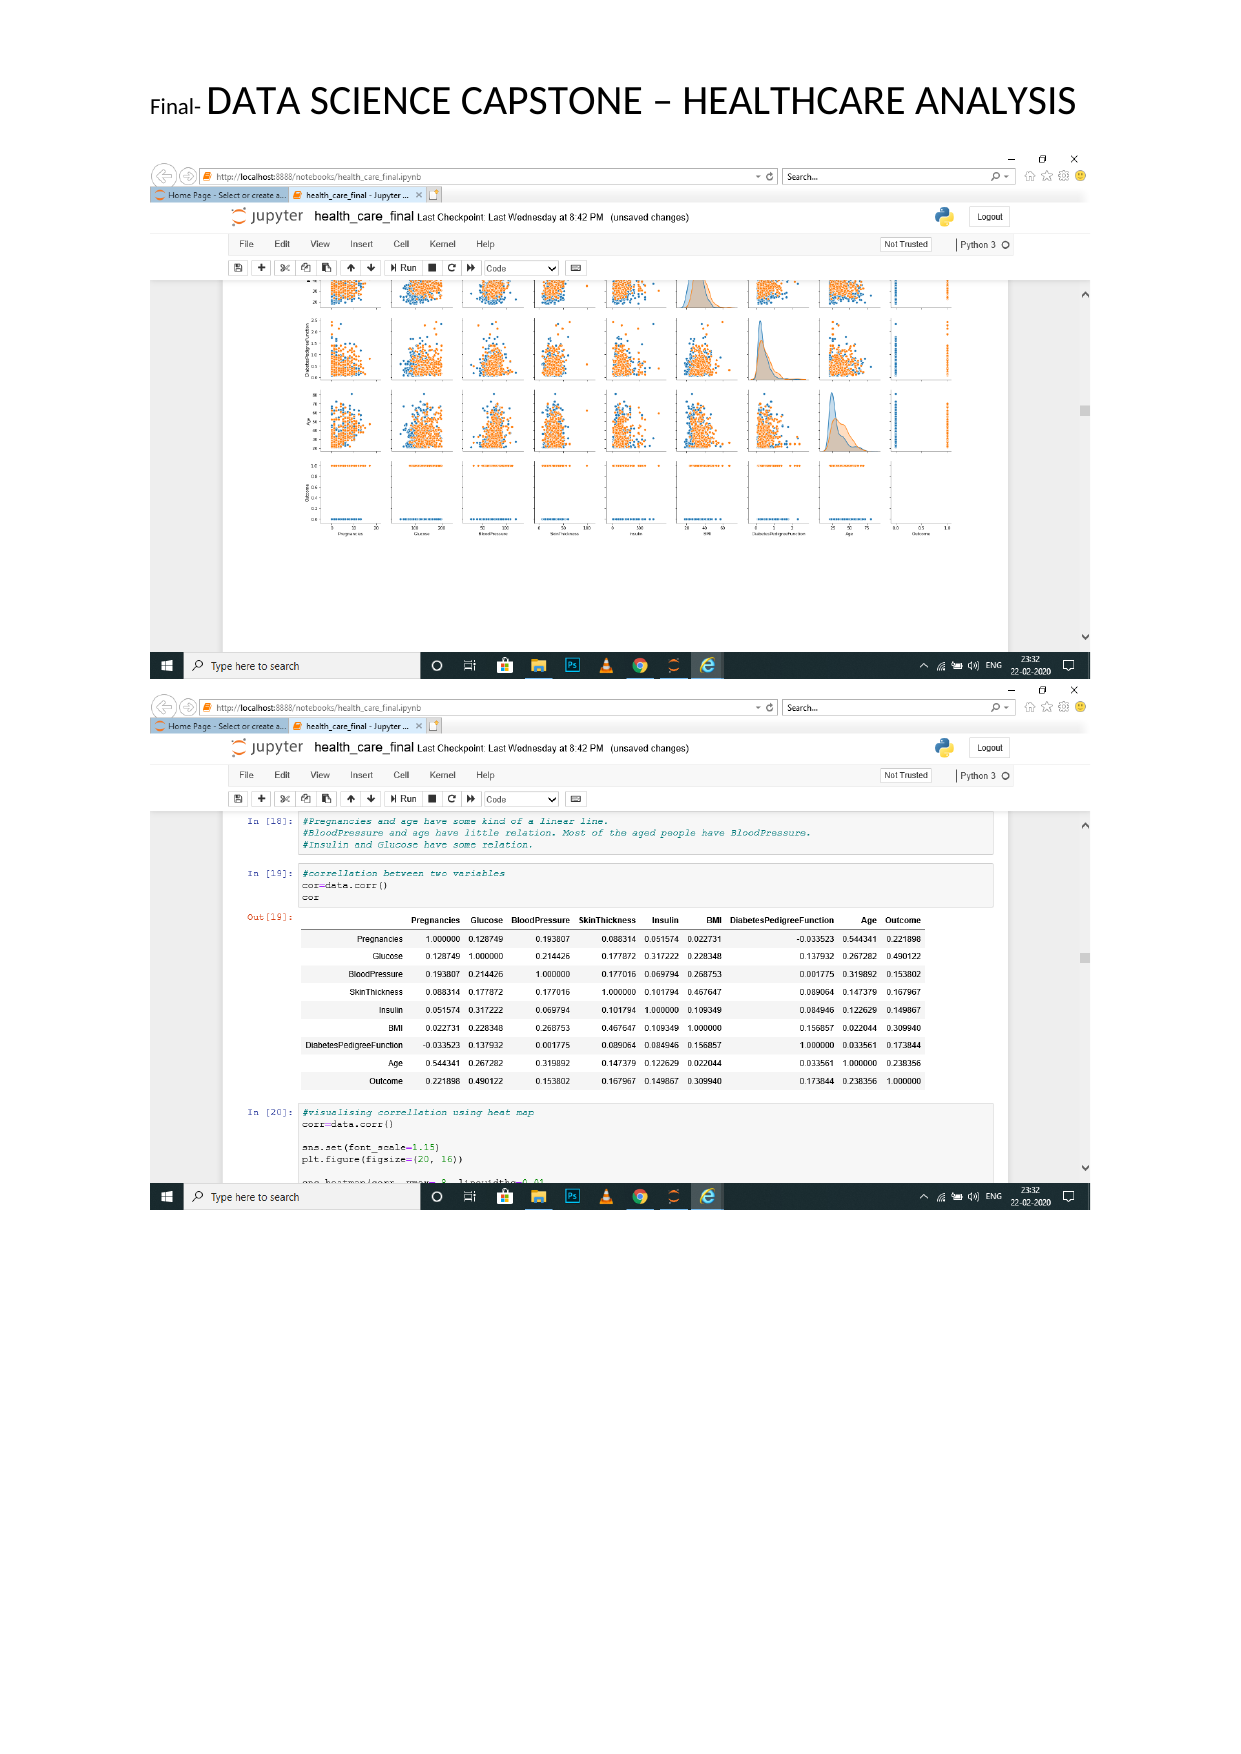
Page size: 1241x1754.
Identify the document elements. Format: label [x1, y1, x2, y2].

picture [150, 680, 1091, 1210]
picture [150, 150, 1091, 679]
